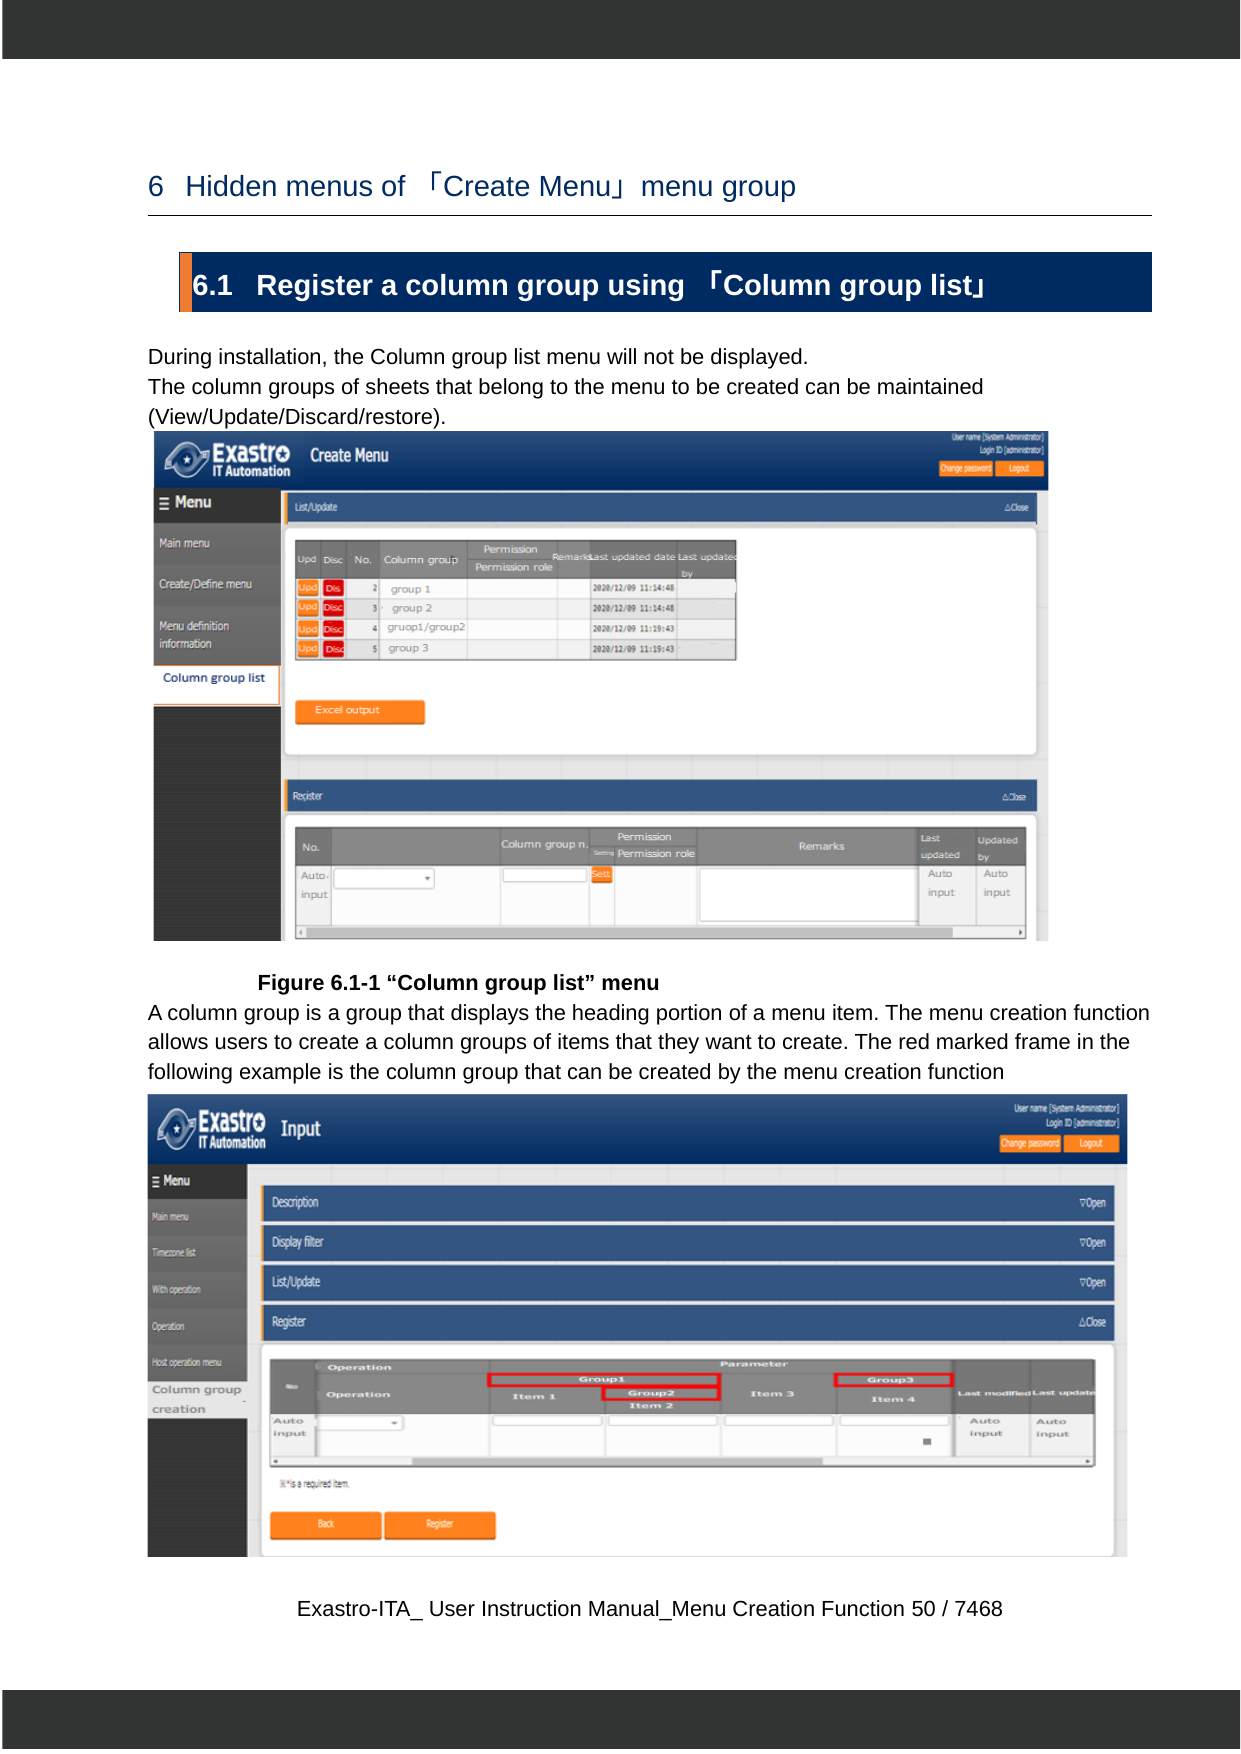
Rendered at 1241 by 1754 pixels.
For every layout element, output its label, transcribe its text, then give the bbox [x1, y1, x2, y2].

text During installation, the Column group list menu will not be displayed. [148, 342, 1152, 372]
picture [147, 1092, 1128, 1557]
picture [2, 0, 1241, 59]
text The column groups of sheets that belong to the menu to be created can be maintained (View/Update/Discard/restore). [148, 372, 1152, 431]
picture [153, 431, 1049, 941]
subtitle Hidden menus of 「Create Menu」menu group [148, 154, 1152, 215]
text A column group is a group that displays the heading portion of a menu item. The menu creation function allows users to create a column groups of items that they want to create. The red marked frame in the following example is the column group that can be created by the menu creation function [148, 997, 1152, 1087]
picture [2, 1690, 1241, 1749]
text Figure 6.1-1 “Column group list” menu [148, 967, 1152, 997]
subtitle Register a column group using 「Column group list」 [179, 252, 1152, 312]
